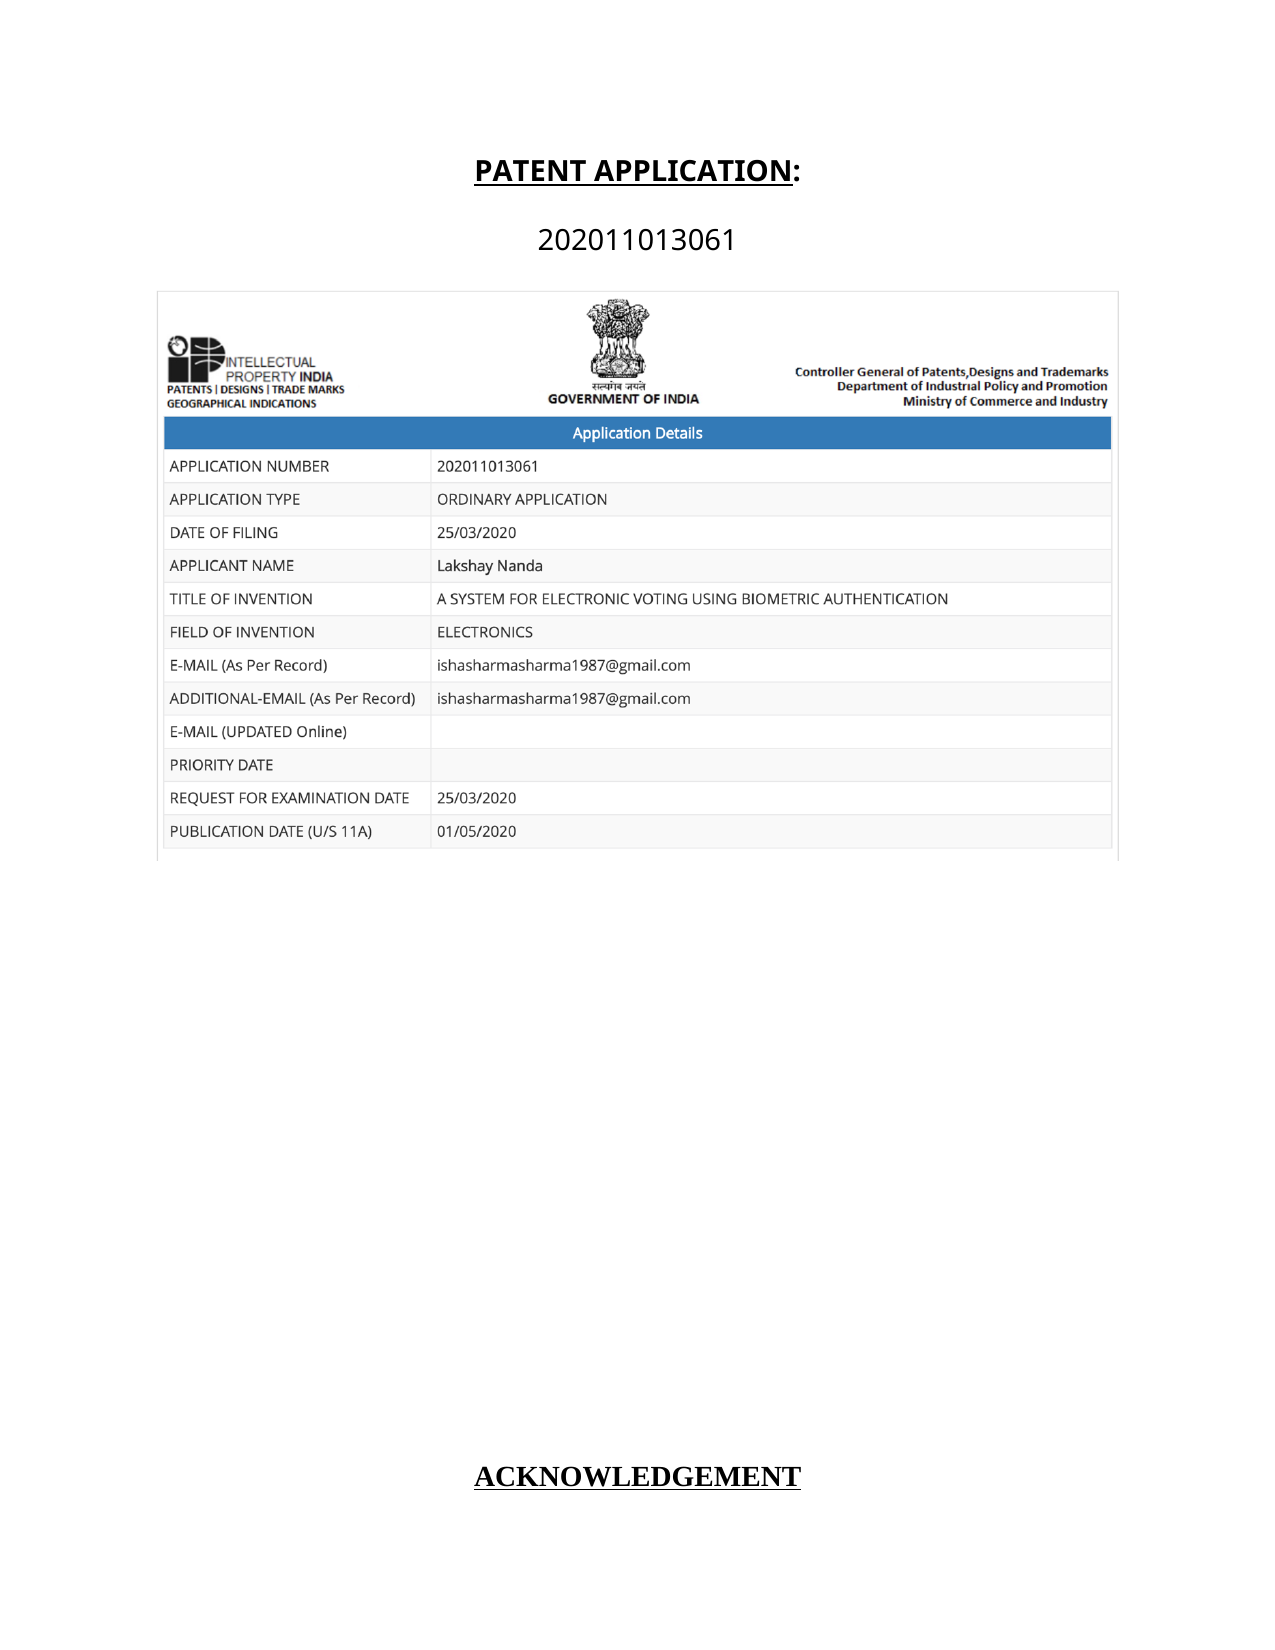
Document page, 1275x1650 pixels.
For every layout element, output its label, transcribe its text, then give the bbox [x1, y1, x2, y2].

text PATENT APPLICATION: [150, 150, 1125, 190]
picture [150, 287, 1125, 861]
text 202011013061 [150, 219, 1125, 258]
text ACKNOWLEDGEMENT [150, 1459, 1125, 1493]
